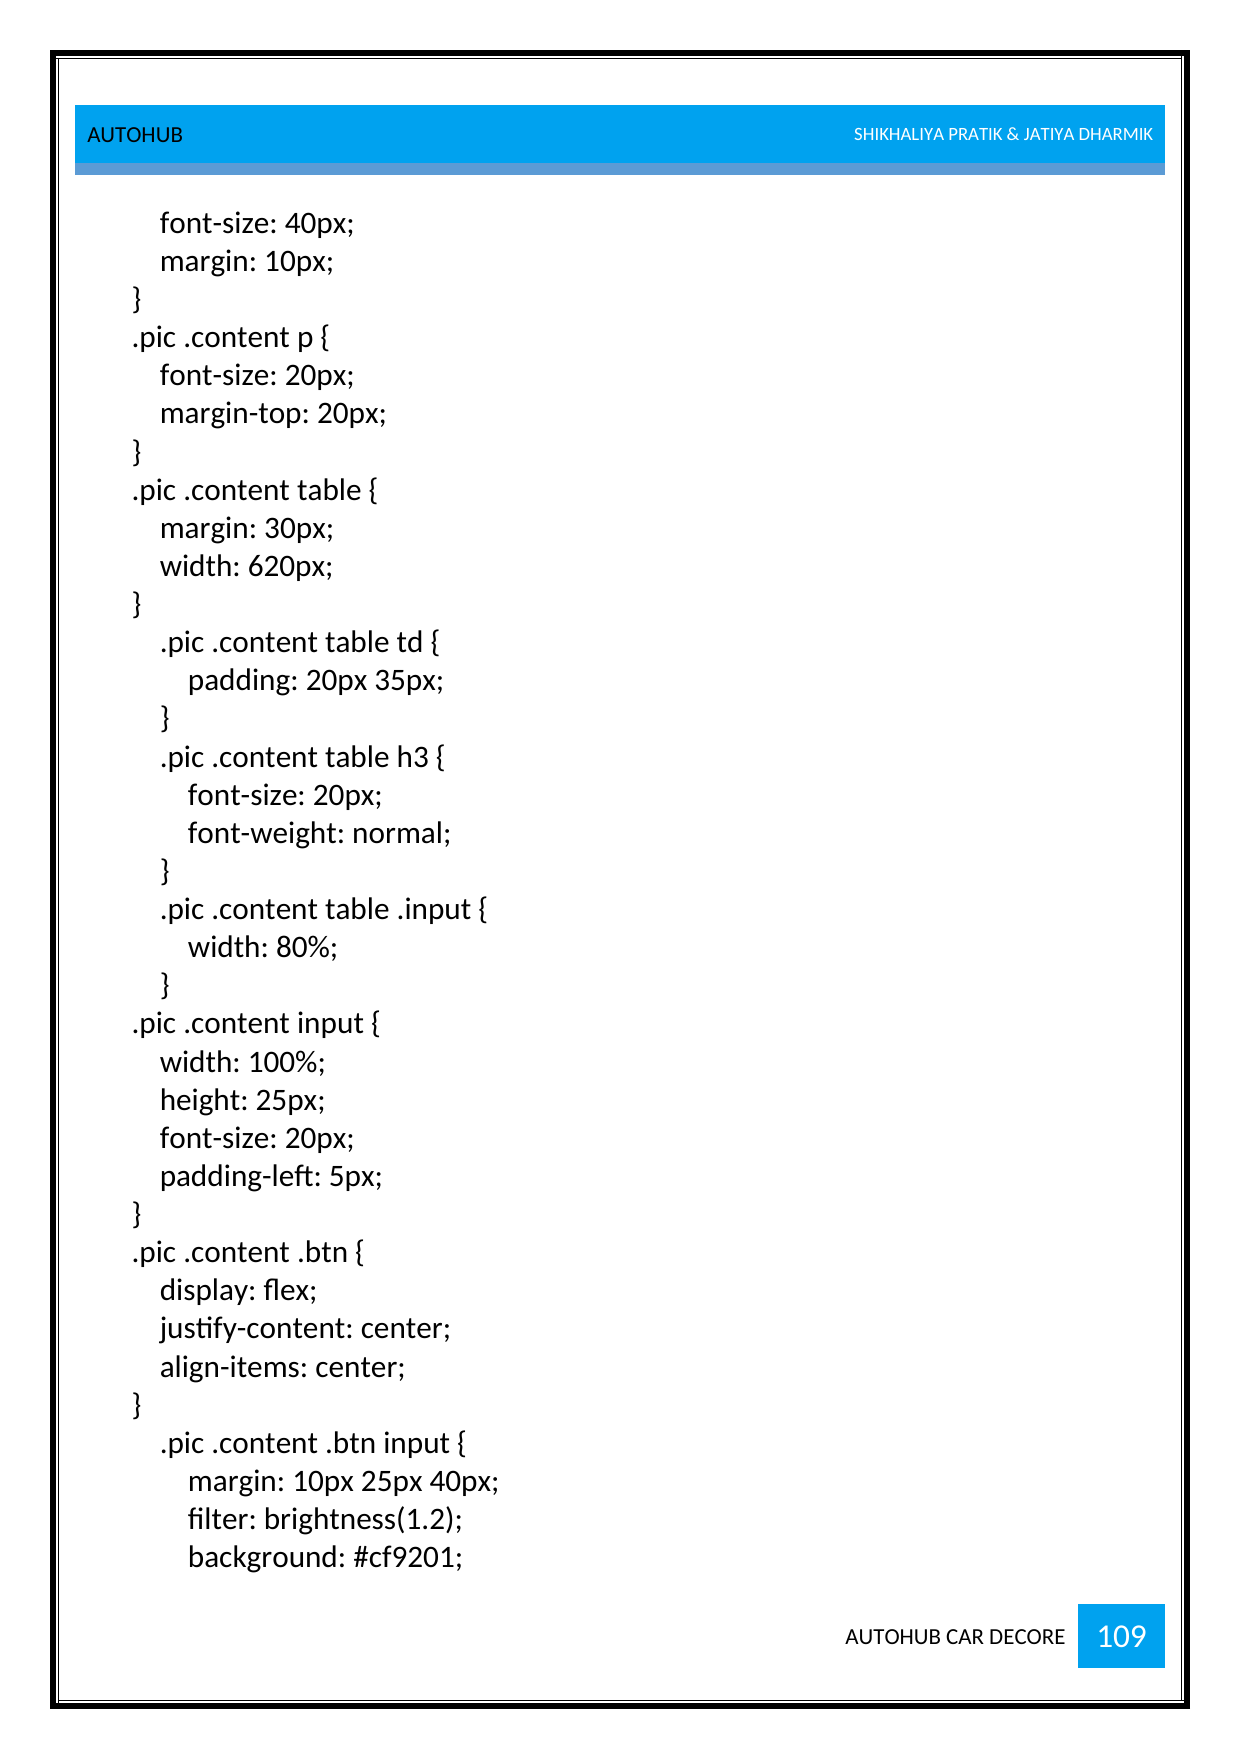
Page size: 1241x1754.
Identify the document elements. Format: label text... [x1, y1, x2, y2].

text .pic .content p { [75, 317, 1165, 356]
text } [75, 279, 1165, 317]
text justify-content: center; [75, 1309, 1165, 1347]
text .pic .content table h3 { [75, 737, 1165, 775]
text } [75, 432, 1165, 470]
text margin: 30px; [75, 508, 1165, 546]
text } [75, 699, 1165, 737]
text .pic .content table .input { [75, 889, 1165, 927]
text font-size: 20px; [75, 356, 1165, 394]
text .pic .content input { [75, 1004, 1165, 1042]
text } [75, 851, 1165, 889]
text } [75, 1194, 1165, 1232]
text } [75, 584, 1165, 622]
text display: flex; [75, 1271, 1165, 1309]
text height: 25px; [75, 1080, 1165, 1118]
text font-size: 20px; [75, 1118, 1165, 1156]
text margin: 10px 25px 40px; [75, 1461, 1165, 1499]
text align-items: center; [75, 1347, 1165, 1385]
text background: #cf9201; [75, 1537, 1165, 1576]
text margin-top: 20px; [75, 394, 1165, 432]
text .pic .content .btn input { [75, 1423, 1165, 1461]
text .pic .content table { [75, 470, 1165, 508]
text width: 620px; [75, 546, 1165, 584]
text filter: brightness(1.2); [75, 1499, 1165, 1537]
text margin: 10px; [75, 241, 1165, 279]
text } [75, 966, 1165, 1004]
text font-size: 20px; [75, 775, 1165, 813]
text padding: 20px 35px; [75, 661, 1165, 699]
text width: 80%; [75, 927, 1165, 966]
text font-size: 40px; [75, 203, 1165, 241]
text font-weight: normal; [75, 813, 1165, 851]
text width: 100%; [75, 1042, 1165, 1080]
text .pic .content table td { [75, 622, 1165, 661]
text .pic .content .btn { [75, 1232, 1165, 1271]
text } [75, 1385, 1165, 1423]
text padding-left: 5px; [75, 1156, 1165, 1194]
